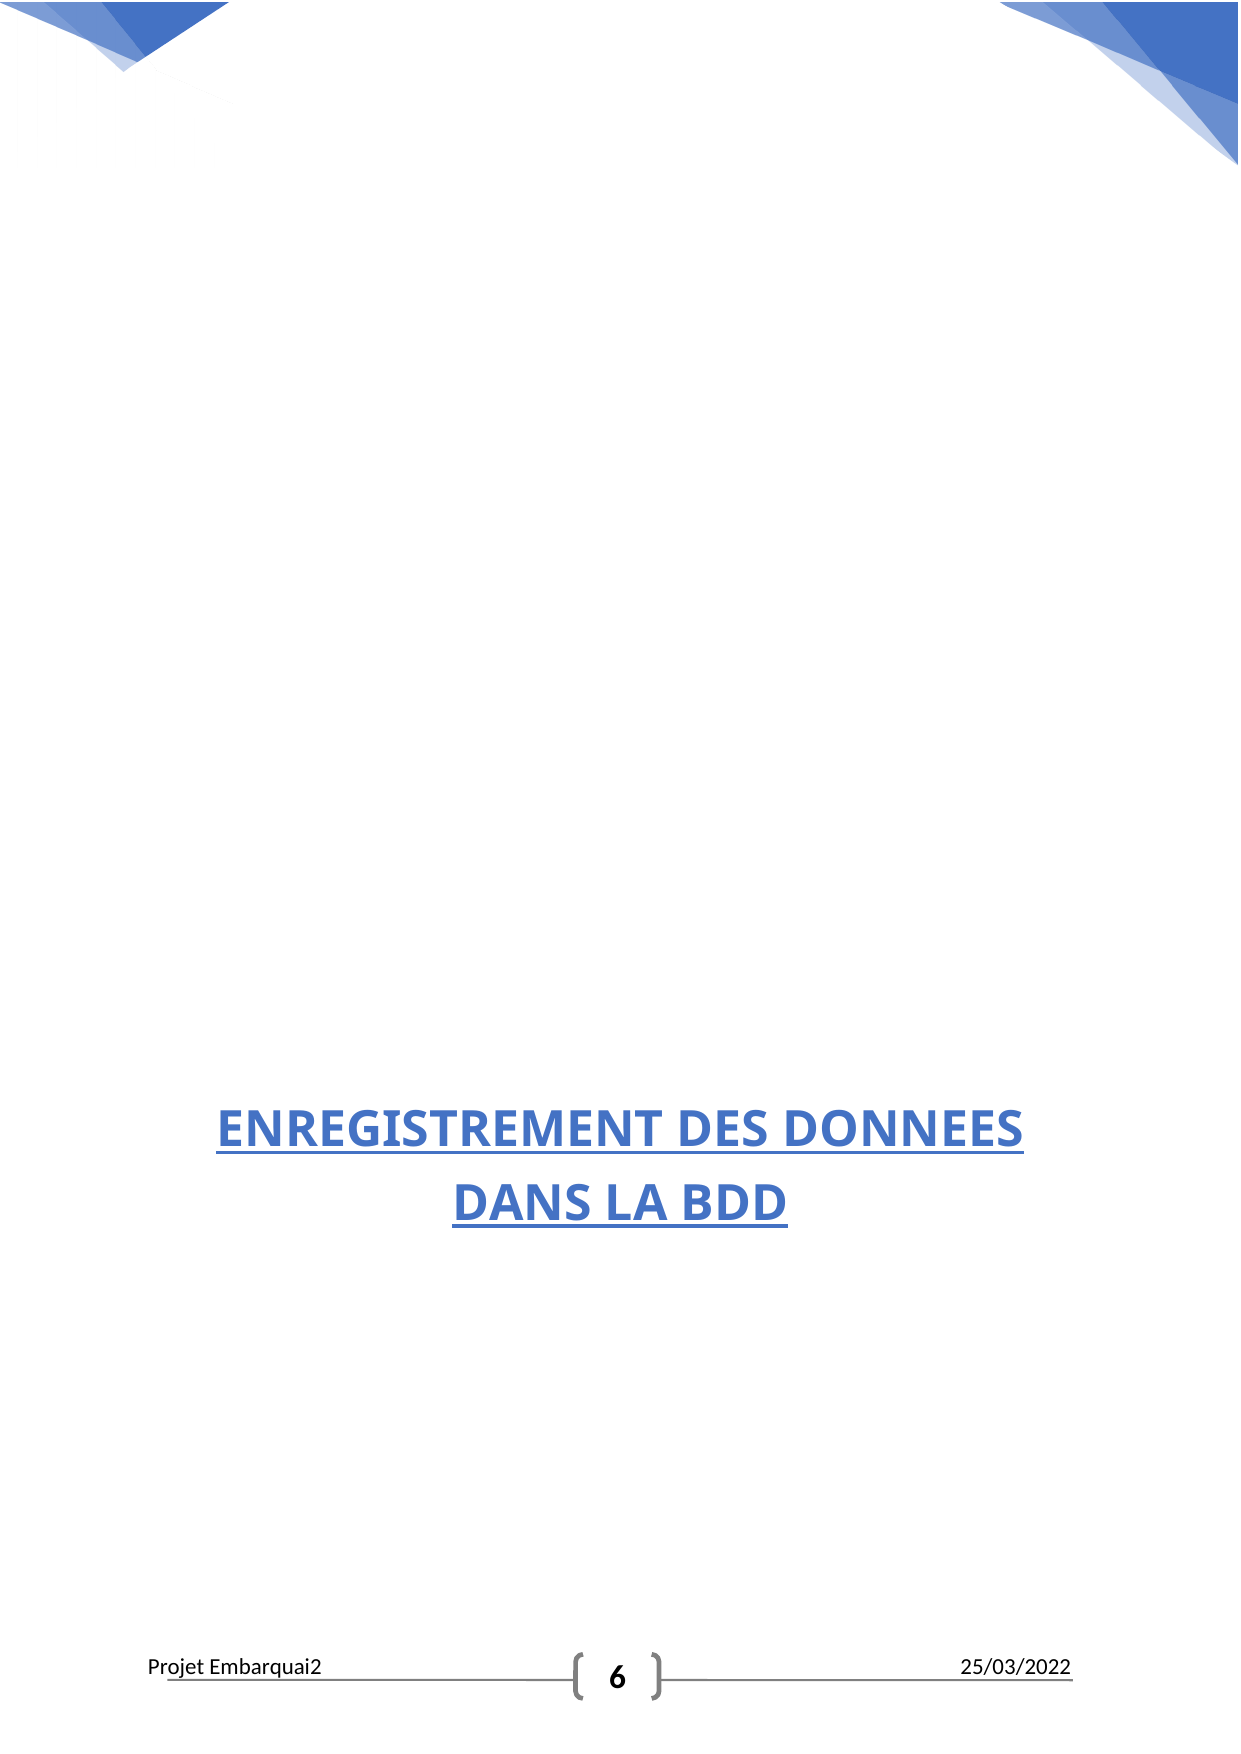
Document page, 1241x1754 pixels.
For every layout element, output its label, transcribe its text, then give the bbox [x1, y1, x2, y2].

picture [996, 2, 1238, 168]
picture [0, 2, 233, 168]
subtitle ENREGISTREMENT DES DONNEES DANS LA BDD [148, 1093, 1093, 1382]
